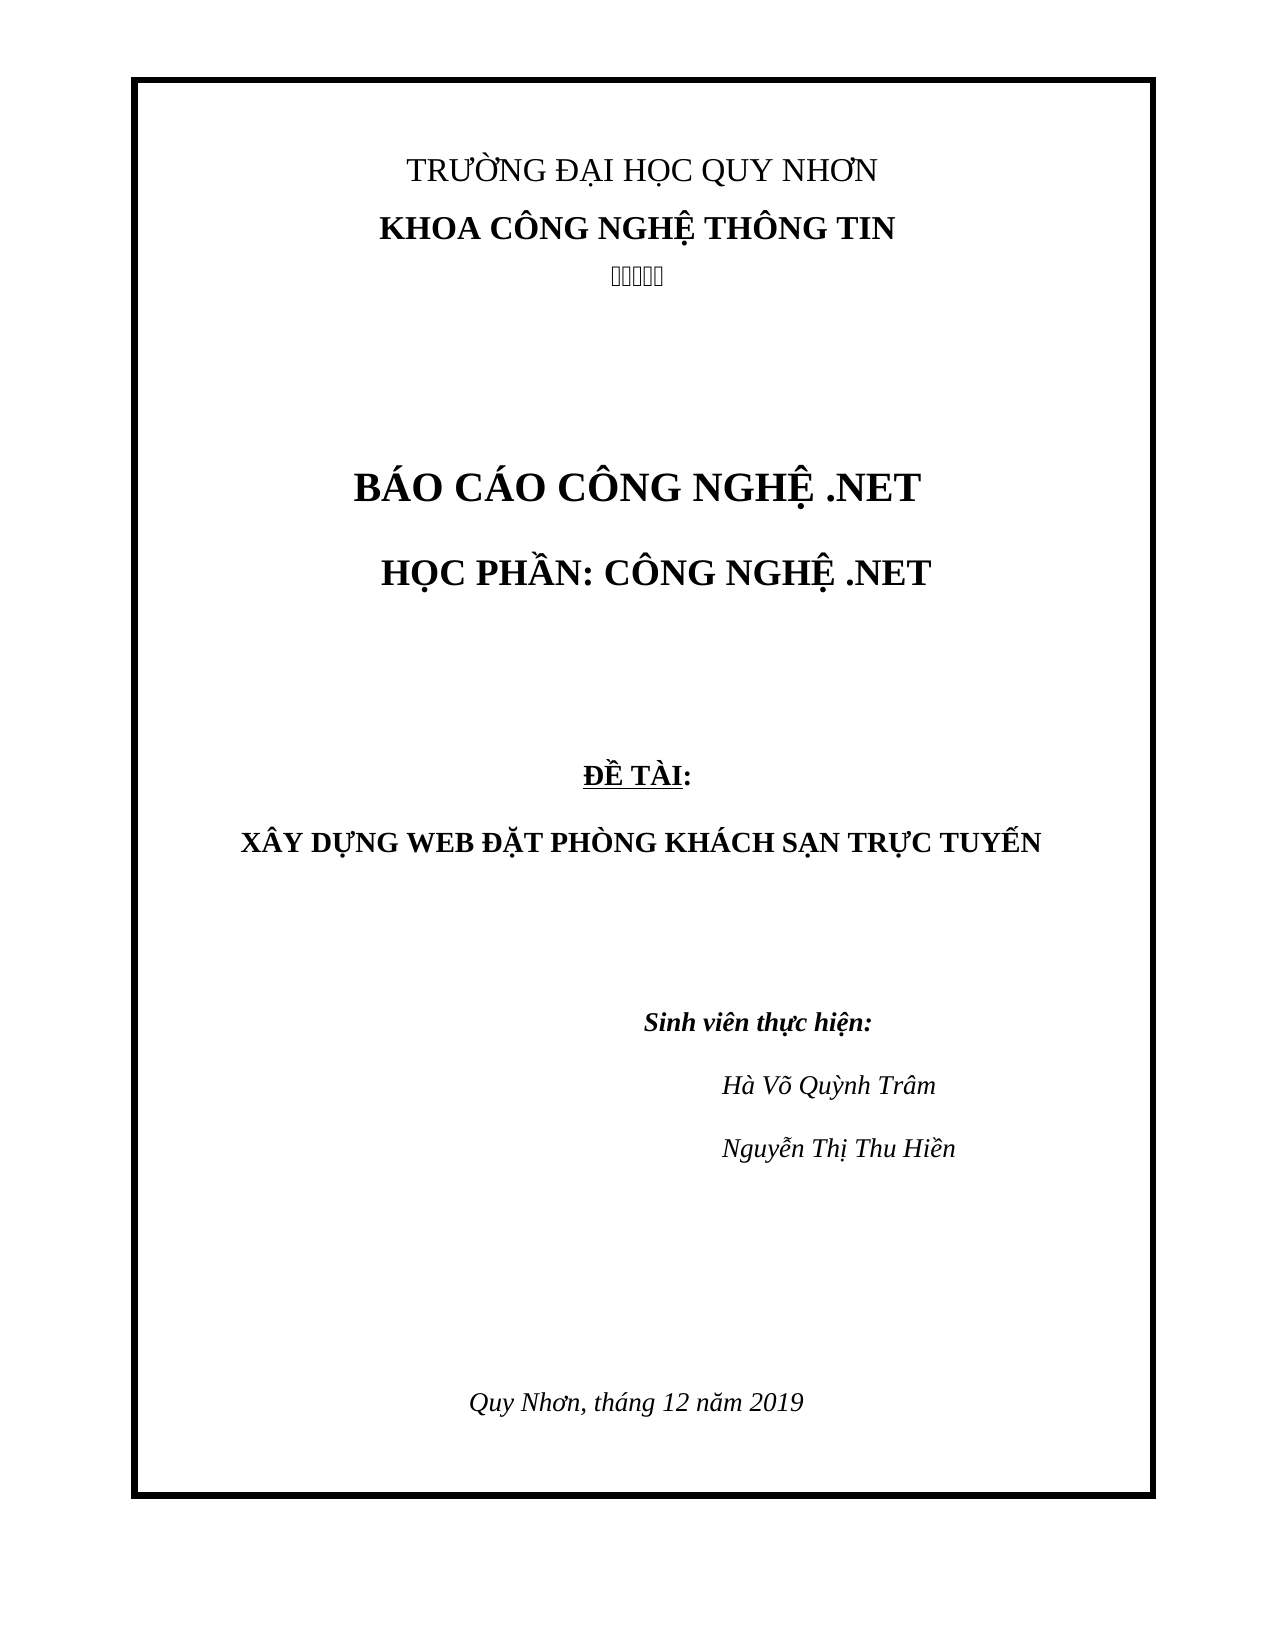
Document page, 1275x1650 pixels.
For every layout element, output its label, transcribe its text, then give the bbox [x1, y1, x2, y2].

text Sinh viên thực hiện: [394, 1006, 1125, 1037]
text Hà Võ Quỳnh Trâm [722, 1069, 1125, 1100]
text ĐỀ TÀI: [150, 758, 1125, 792]
text HỌC PHẦN: CÔNG NGHỆ .NET [150, 551, 1162, 594]
text KHOA CÔNG NGHỆ THÔNG TIN [150, 208, 1125, 246]
text Quy Nhơn, tháng 12 năm 2019 [150, 1386, 1125, 1417]
text BÁO CÁO CÔNG NGHỆ .NET [150, 462, 1125, 510]
text TRƯỜNG ĐẠI HỌC QUY NHƠN [150, 150, 1134, 188]
text Nguyễn Thị Thu Hiền [722, 1132, 1125, 1163]
text XÂY DỰNG WEB ĐẶT PHÒNG KHÁCH SẠN TRỰC TUYẾN [150, 826, 1125, 859]
